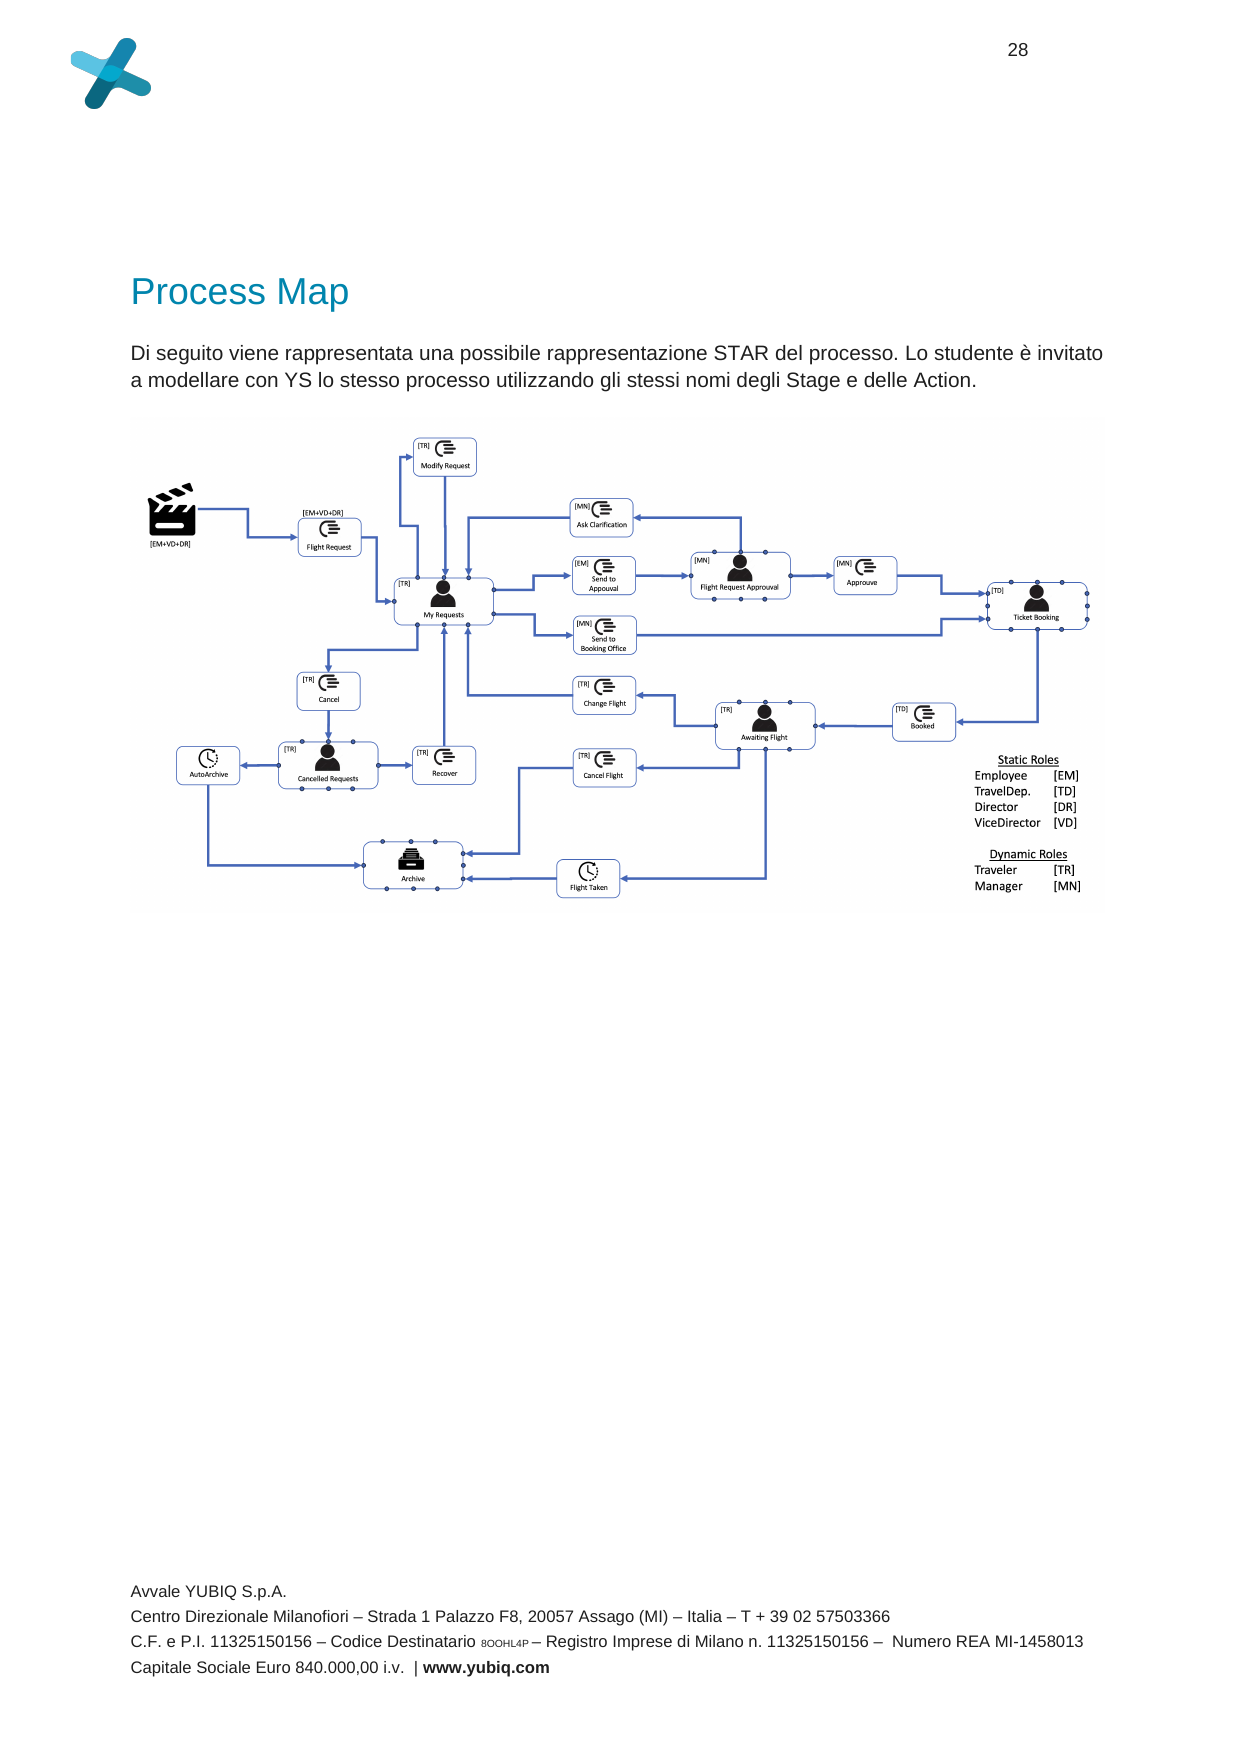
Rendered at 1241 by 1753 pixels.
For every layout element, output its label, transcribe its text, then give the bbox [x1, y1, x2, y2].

subtitle Process Map [130, 269, 1077, 312]
picture [130, 417, 1105, 913]
picture [70, 38, 151, 109]
text Di seguito viene rappresentata una possibile rappresentazione STAR del processo. Lo studente è invitato a modellare con YS lo stesso processo utilizzando gli stessi nomi degli Stage e delle Action. [130, 341, 1105, 392]
